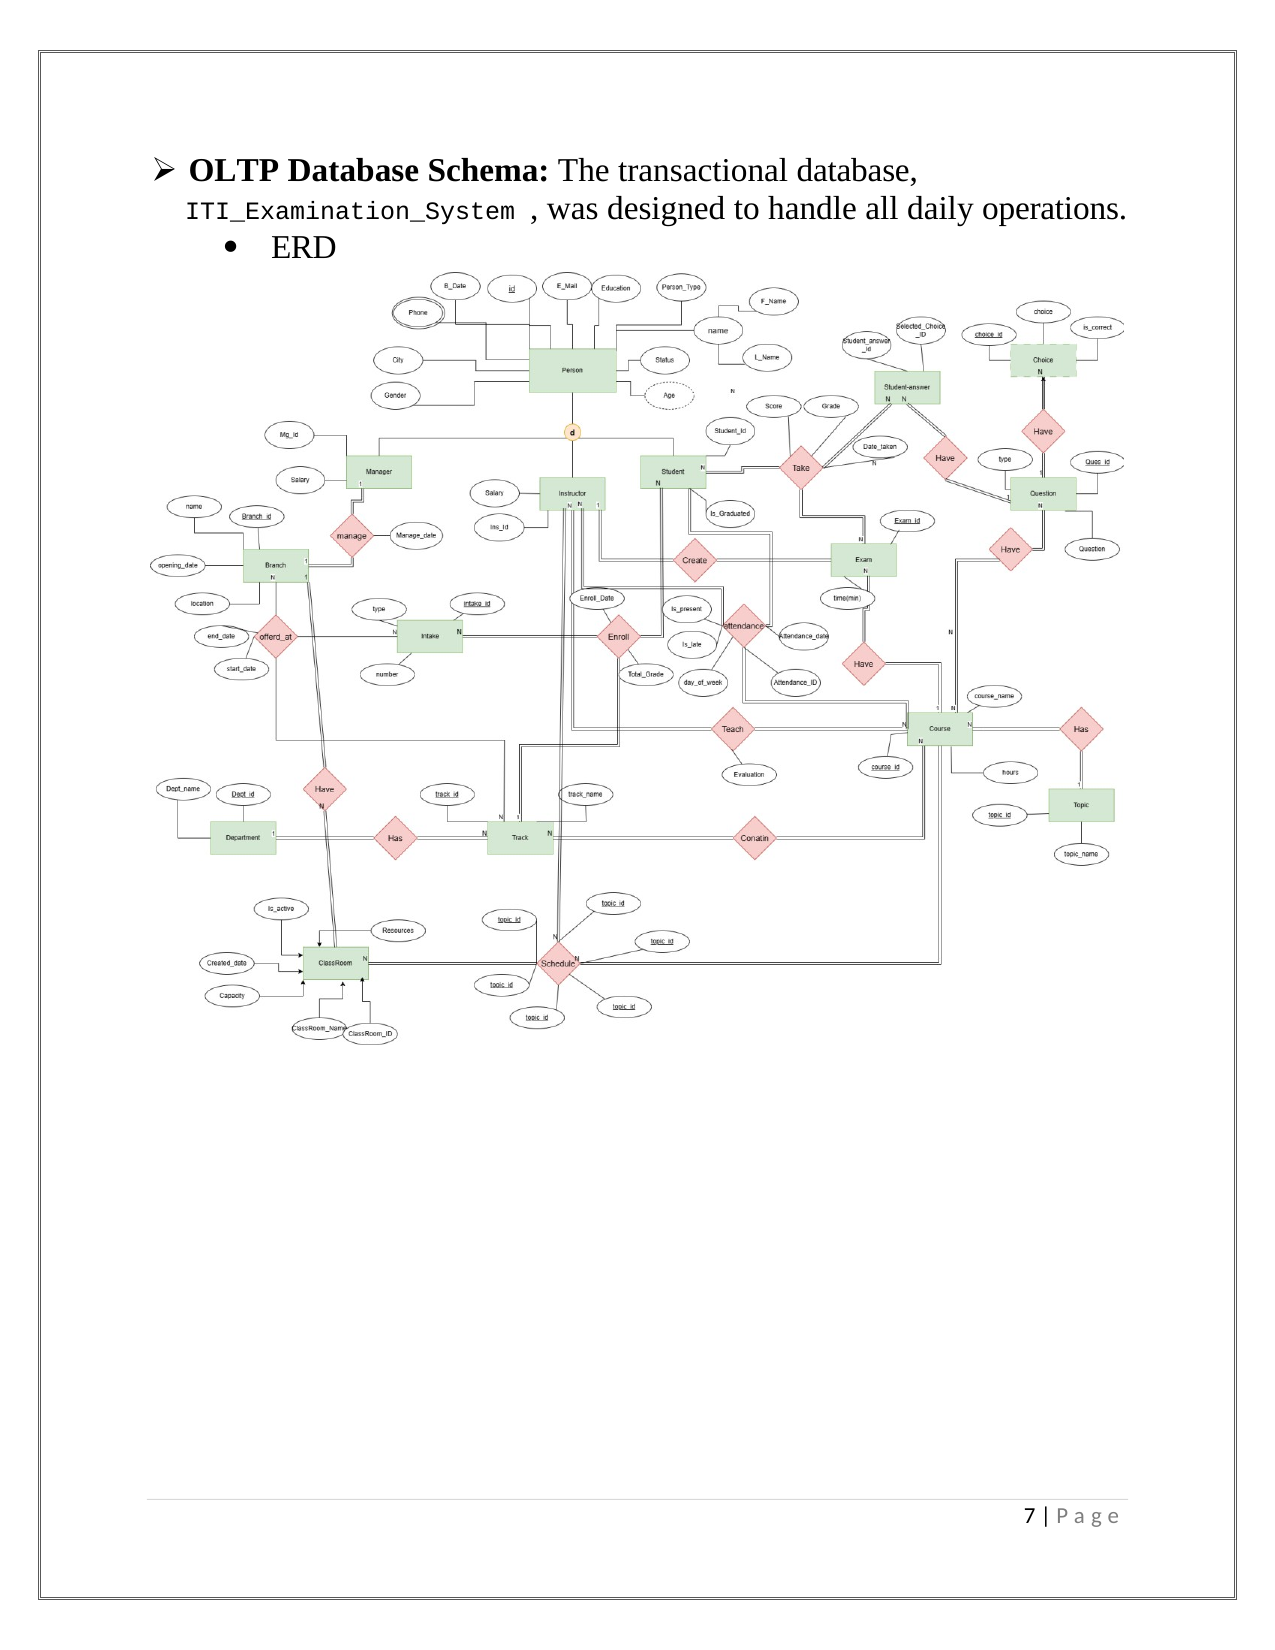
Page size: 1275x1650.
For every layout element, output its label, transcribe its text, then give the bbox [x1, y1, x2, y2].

picture [150, 272, 1124, 1045]
subtitle ERD [225, 227, 1234, 265]
text ITI_Examination_System , was designed to handle all daily operations. [148, 188, 1164, 227]
list OLTP Database Schema: The transactional database, [41, 150, 1031, 188]
